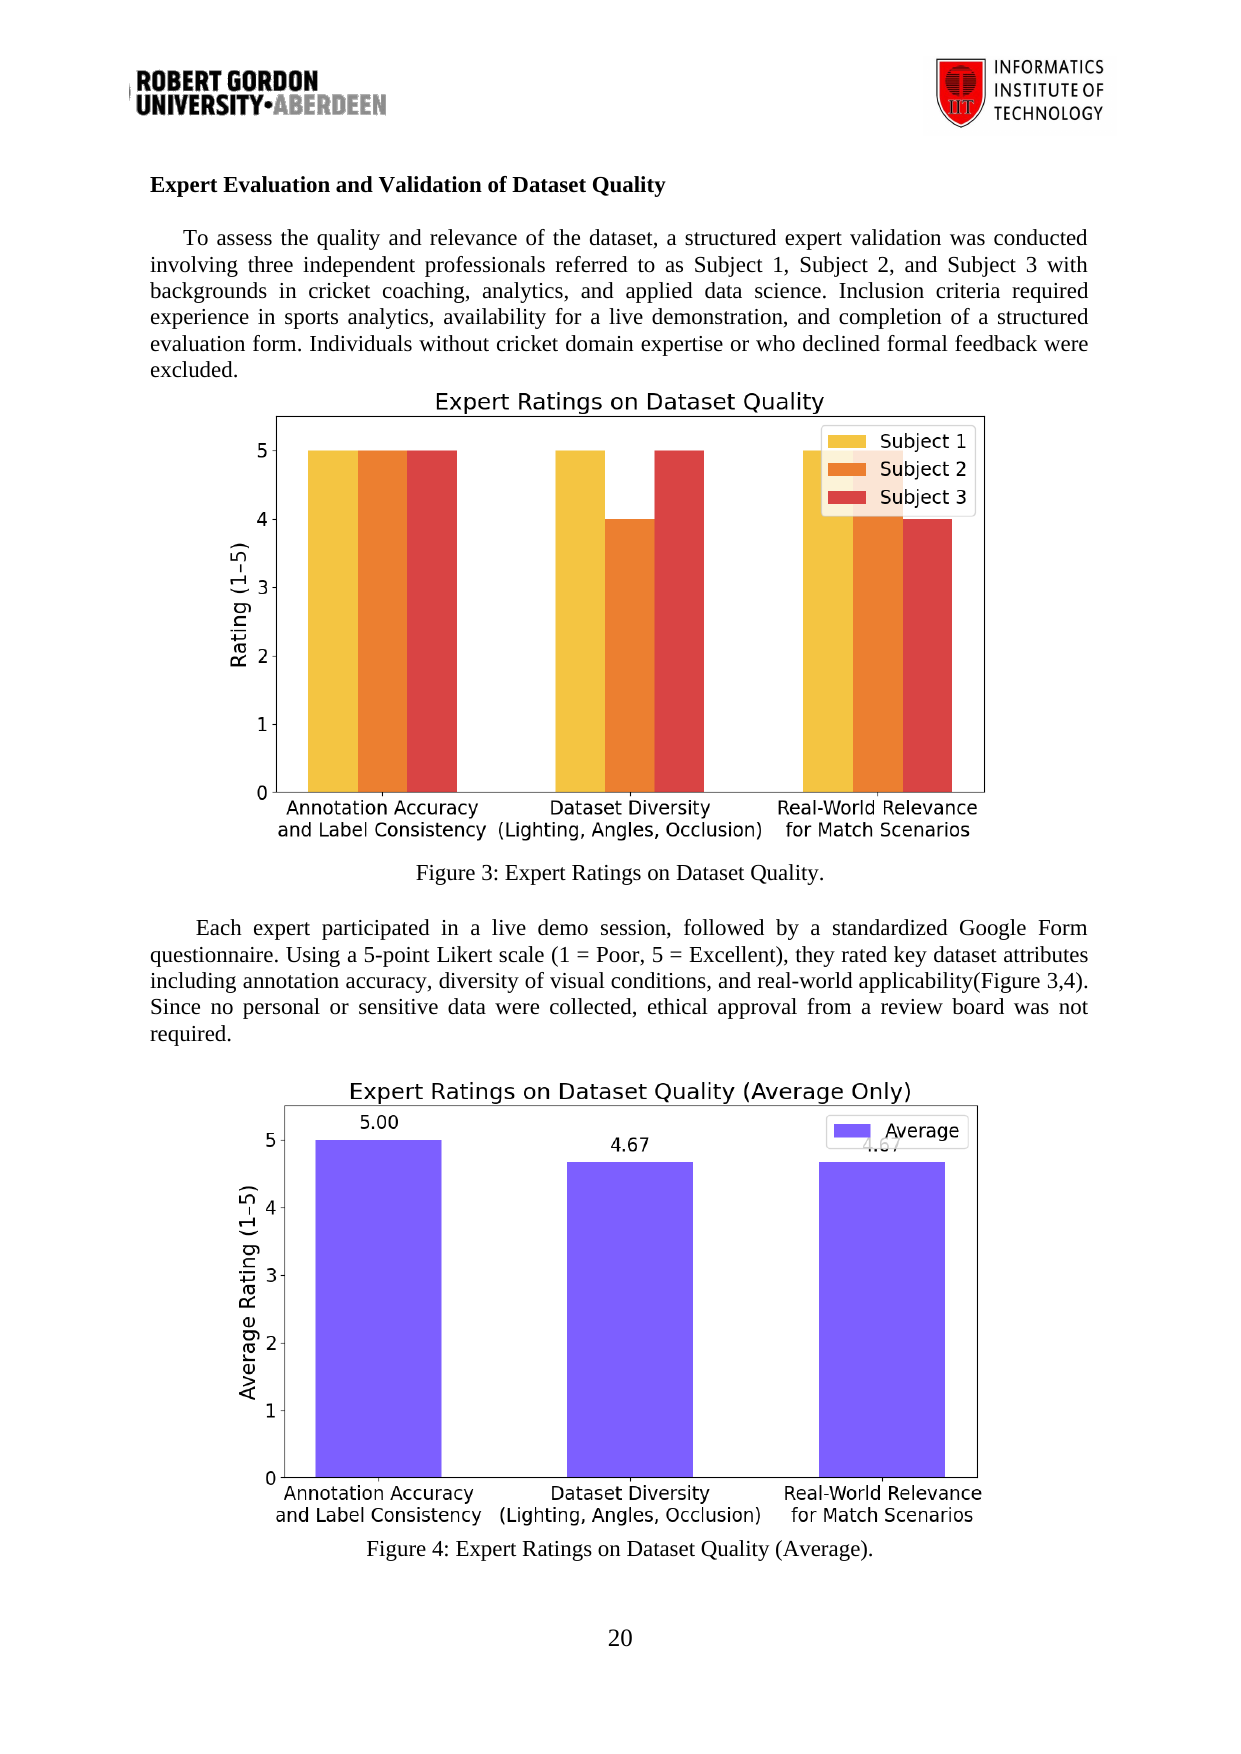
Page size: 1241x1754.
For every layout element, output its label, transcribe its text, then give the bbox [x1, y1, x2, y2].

text To assess the quality and relevance of the dataset, a structured expert validation was conducted involving three independent professionals referred to as Subject 1, Subject 2, and Subject 3 with backgrounds in cricket coaching, analytics, and applied data science. Inclusion criteria required experience in sports analytics, availability for a live demonstration, and completion of a structured evaluation form. Individuals without cricket domain expertise or who declined formal feedback were excluded. [150, 224, 1090, 382]
picture [232, 1074, 986, 1531]
picture [922, 56, 1117, 136]
picture [129, 53, 400, 122]
picture [223, 385, 988, 845]
text Expert Evaluation and Validation of Dataset Quality [150, 172, 1090, 198]
text Figure 3: Expert Ratings on Dataset Quality. [150, 859, 1090, 886]
text Figure 4: Expert Ratings on Dataset Quality (Average). [150, 1535, 1090, 1561]
text Each expert participated in a live demo session, followed by a standardized Google Form questionnaire. Using a 5-point Likert scale (1 = Poor, 5 = Excellent), they rated key dataset attributes including annotation accuracy, diversity of visual conditions, and real-world applicability(Figure 3,4). Since no personal or sensitive data were collected, ethical approval from a review board was not required. [150, 914, 1090, 1046]
